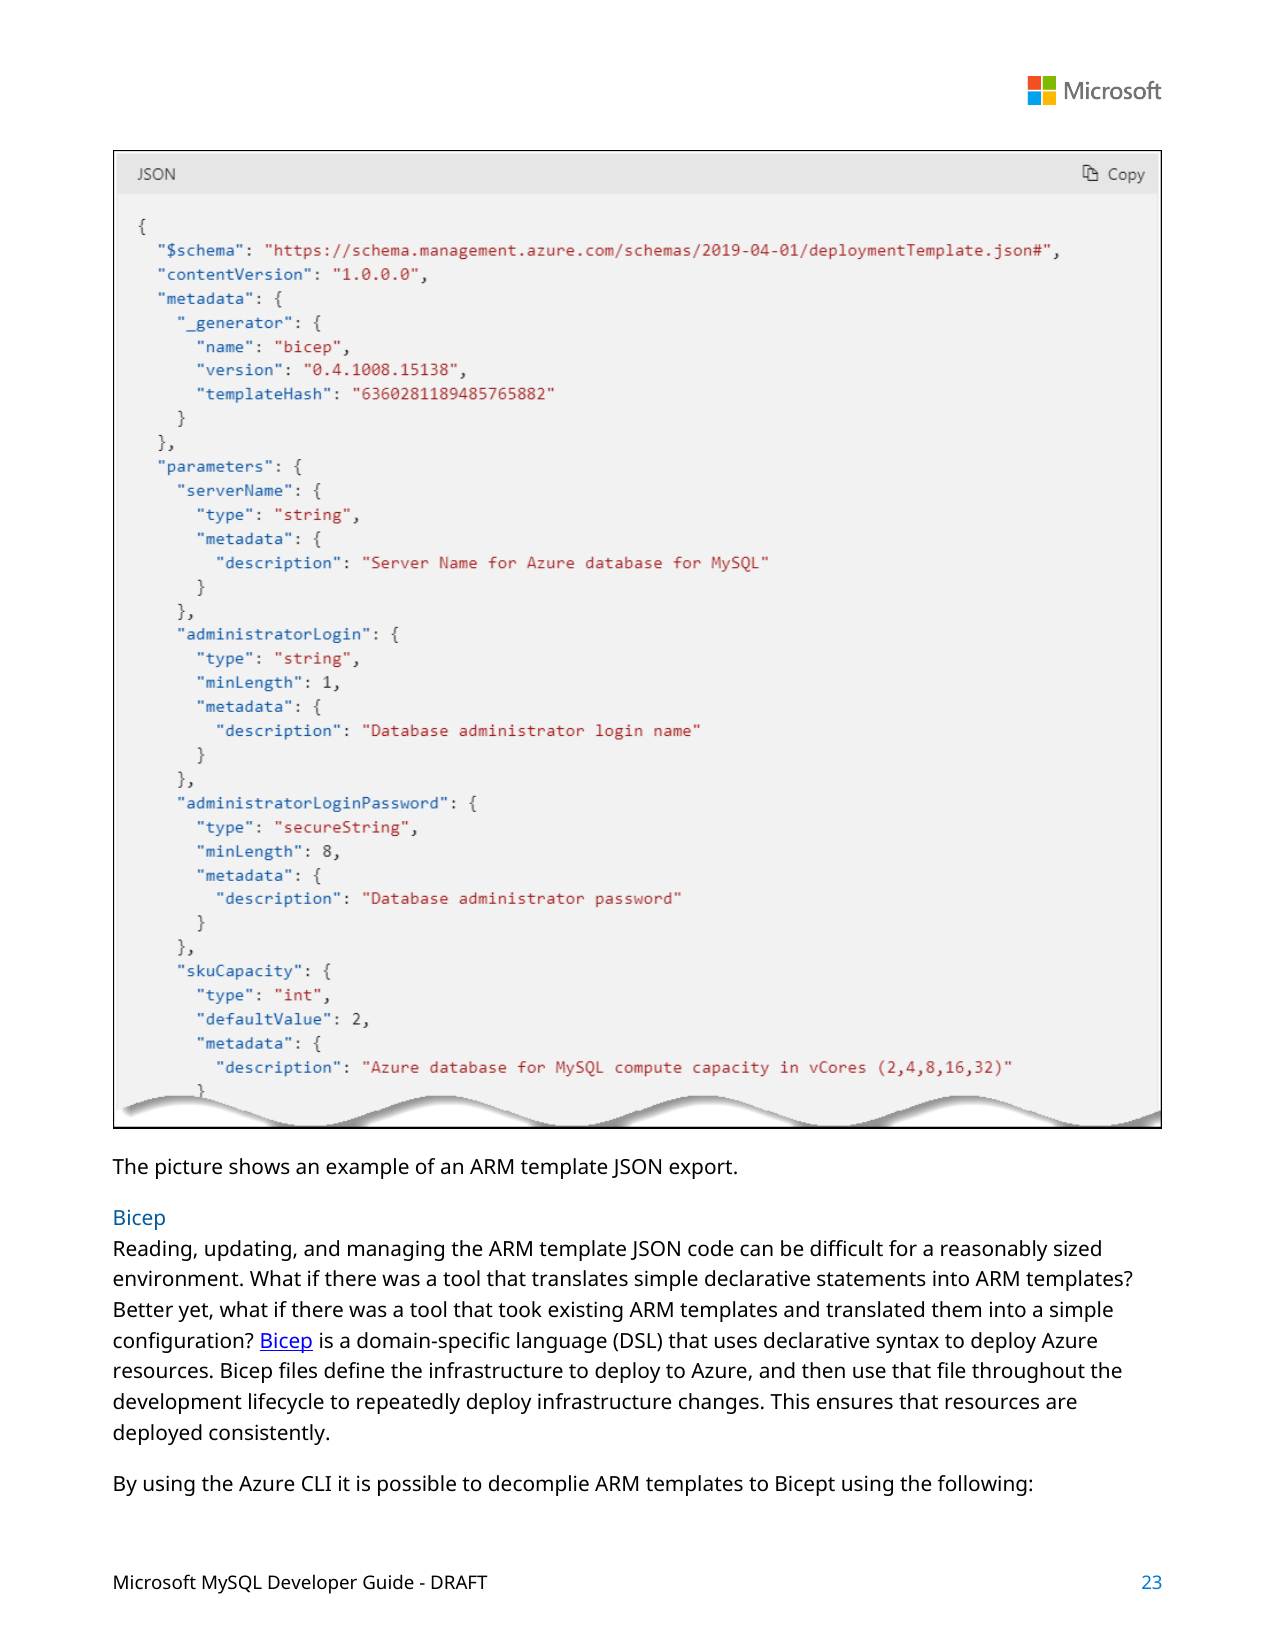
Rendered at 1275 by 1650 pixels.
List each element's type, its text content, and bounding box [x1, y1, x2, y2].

subtitle Bicep [112, 1203, 1162, 1232]
picture [1026, 75, 1163, 107]
text By using the Azure CLI it is possible to decomplie ARM templates to Bicept using the following: [112, 1469, 1162, 1497]
text The picture shows an example of an ARM template JSON export. [112, 1152, 1162, 1180]
text Reading, updating, and managing the ARM template JSON code can be difficult for a reasonably sized environment. What if there was a tool that translates simple declarative statements into ARM templates? Better yet, what if there was a tool that took existing ARM templates and translated them into a simple configuration? Bicep is a domain-specific language (DSL) that uses declarative syntax to deploy Azure resources. Bicep files define the infrastructure to deploy to Azure, and then use that file throughout the development lifecycle to repeatedly deploy infrastructure changes. This ensures that resources are deployed consistently. [112, 1234, 1162, 1446]
picture [114, 151, 1161, 1128]
